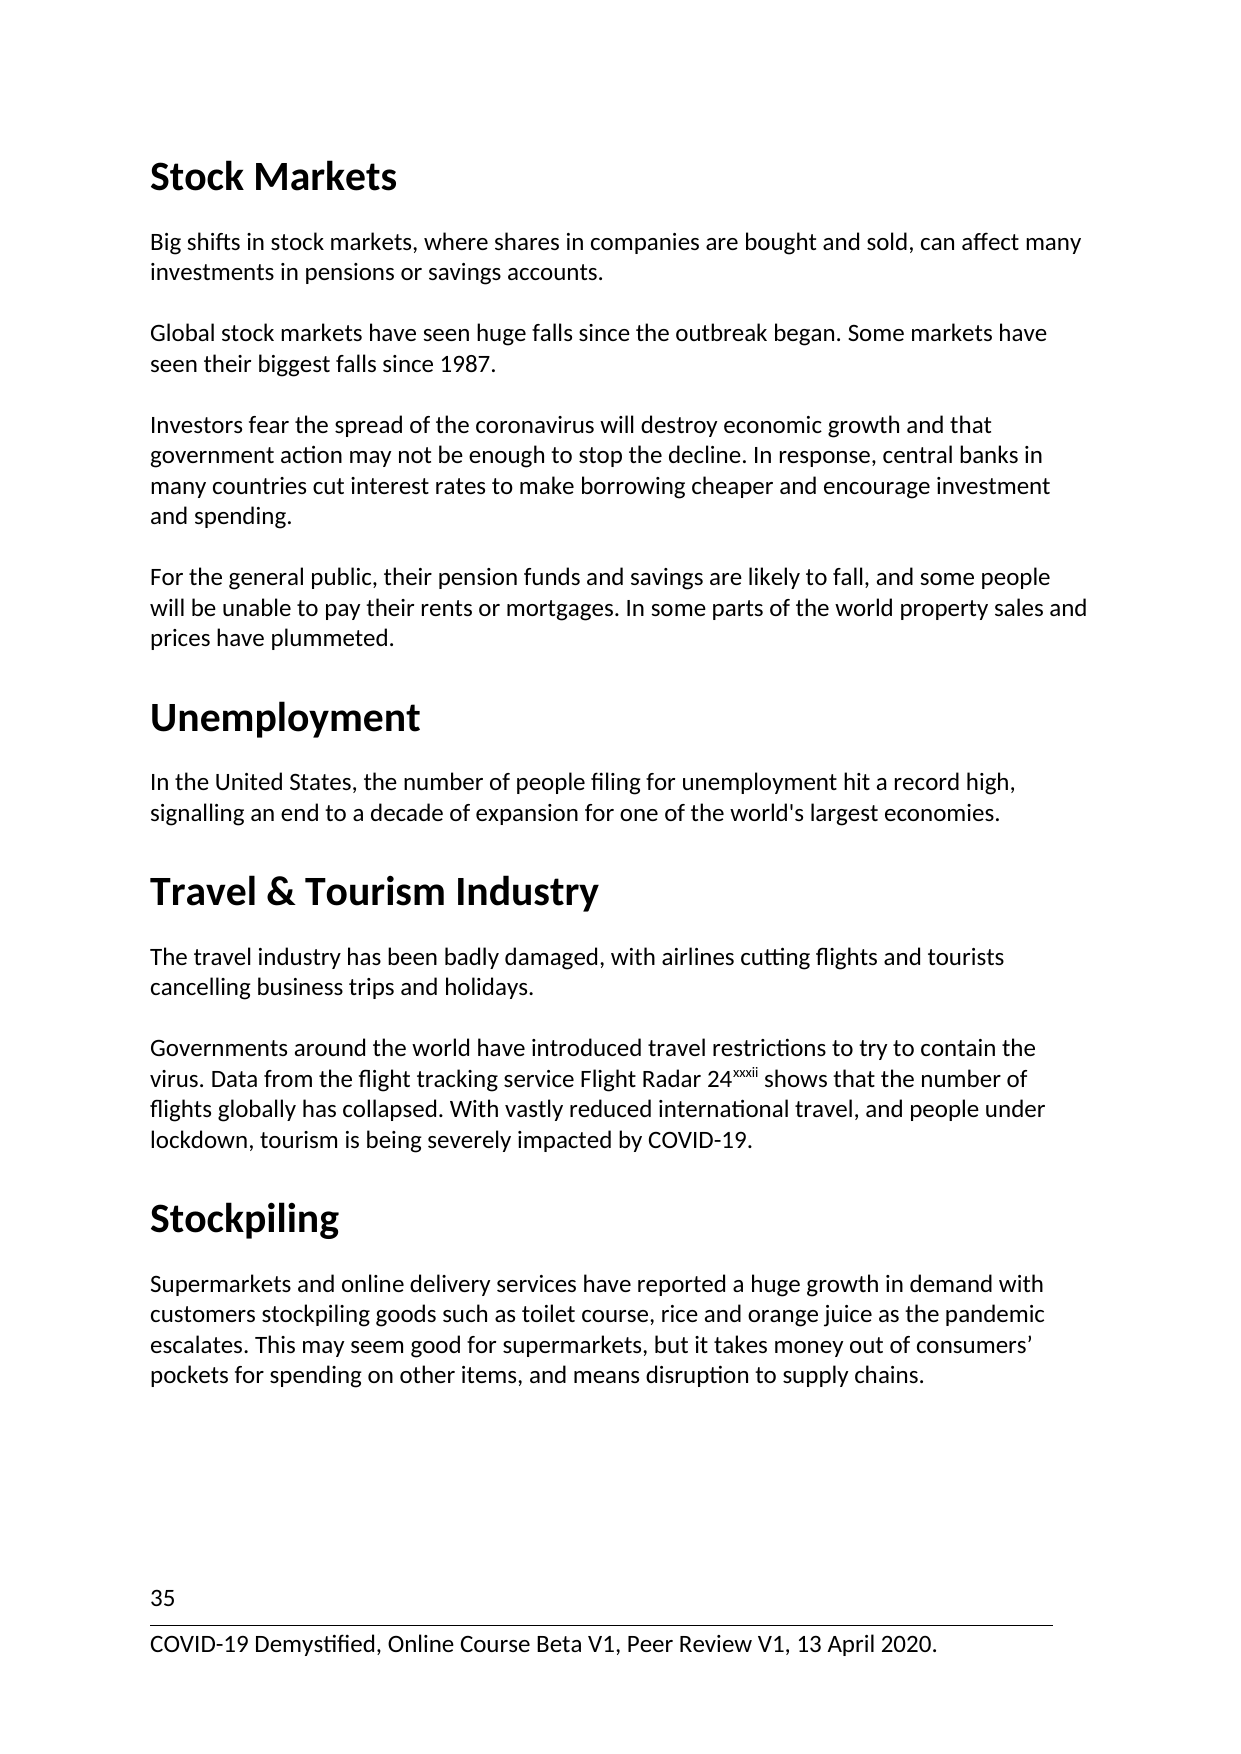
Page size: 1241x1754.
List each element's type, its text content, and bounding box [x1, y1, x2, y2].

text Governments around the world have introduced travel restrictions to try to contain the virus. Data from the flight tracking service Flight Radar 24 shows that the number of flights globally has collapsed. With vastly reduced international travel, and people under lockdown, tourism is being severely impacted by COVID-19. [150, 1032, 1090, 1154]
subtitle Unemployment [150, 691, 1090, 741]
text Global stock markets have seen huge falls since the outbreak began. Some markets have seen their biggest falls since 1987. [150, 317, 1090, 378]
text The travel industry has been badly damaged, with airlines cutting flights and tourists cancelling business trips and holidays. [150, 941, 1090, 1002]
text For the general public, their pension funds and savings are likely to fall, and some people will be unable to pay their rents or mortgages. In some parts of the world property sales and prices have plummeted. [150, 562, 1090, 653]
subtitle Travel & Tourism Industry [150, 865, 1090, 916]
text Investors fear the spread of the coronavirus will destroy economic growth and that government action may not be enough to stop the decline. In response, central banks in many countries cut interest rates to make borrowing cheaper and encourage investment and spending. [150, 409, 1090, 531]
text Big shifts in stock markets, where shares in companies are bought and sold, can affect many investments in pensions or savings accounts. [150, 226, 1090, 287]
subtitle Stock Markets [150, 150, 1090, 201]
text Supermarkets and online delivery services have reported a huge growth in demand with customers stockpiling goods such as toilet course, rice and orange juice as the pandemic escalates. This may seem good for supermarkets, but it takes money out of consumers’ pockets for spending on other items, and means disruption to supply chains. [150, 1268, 1090, 1390]
text In the United States, the number of people filing for unemployment hit a record high, signalling an end to a decade of expansion for one of the world's largest economies. [150, 766, 1090, 827]
subtitle Stockpiling [150, 1192, 1090, 1243]
